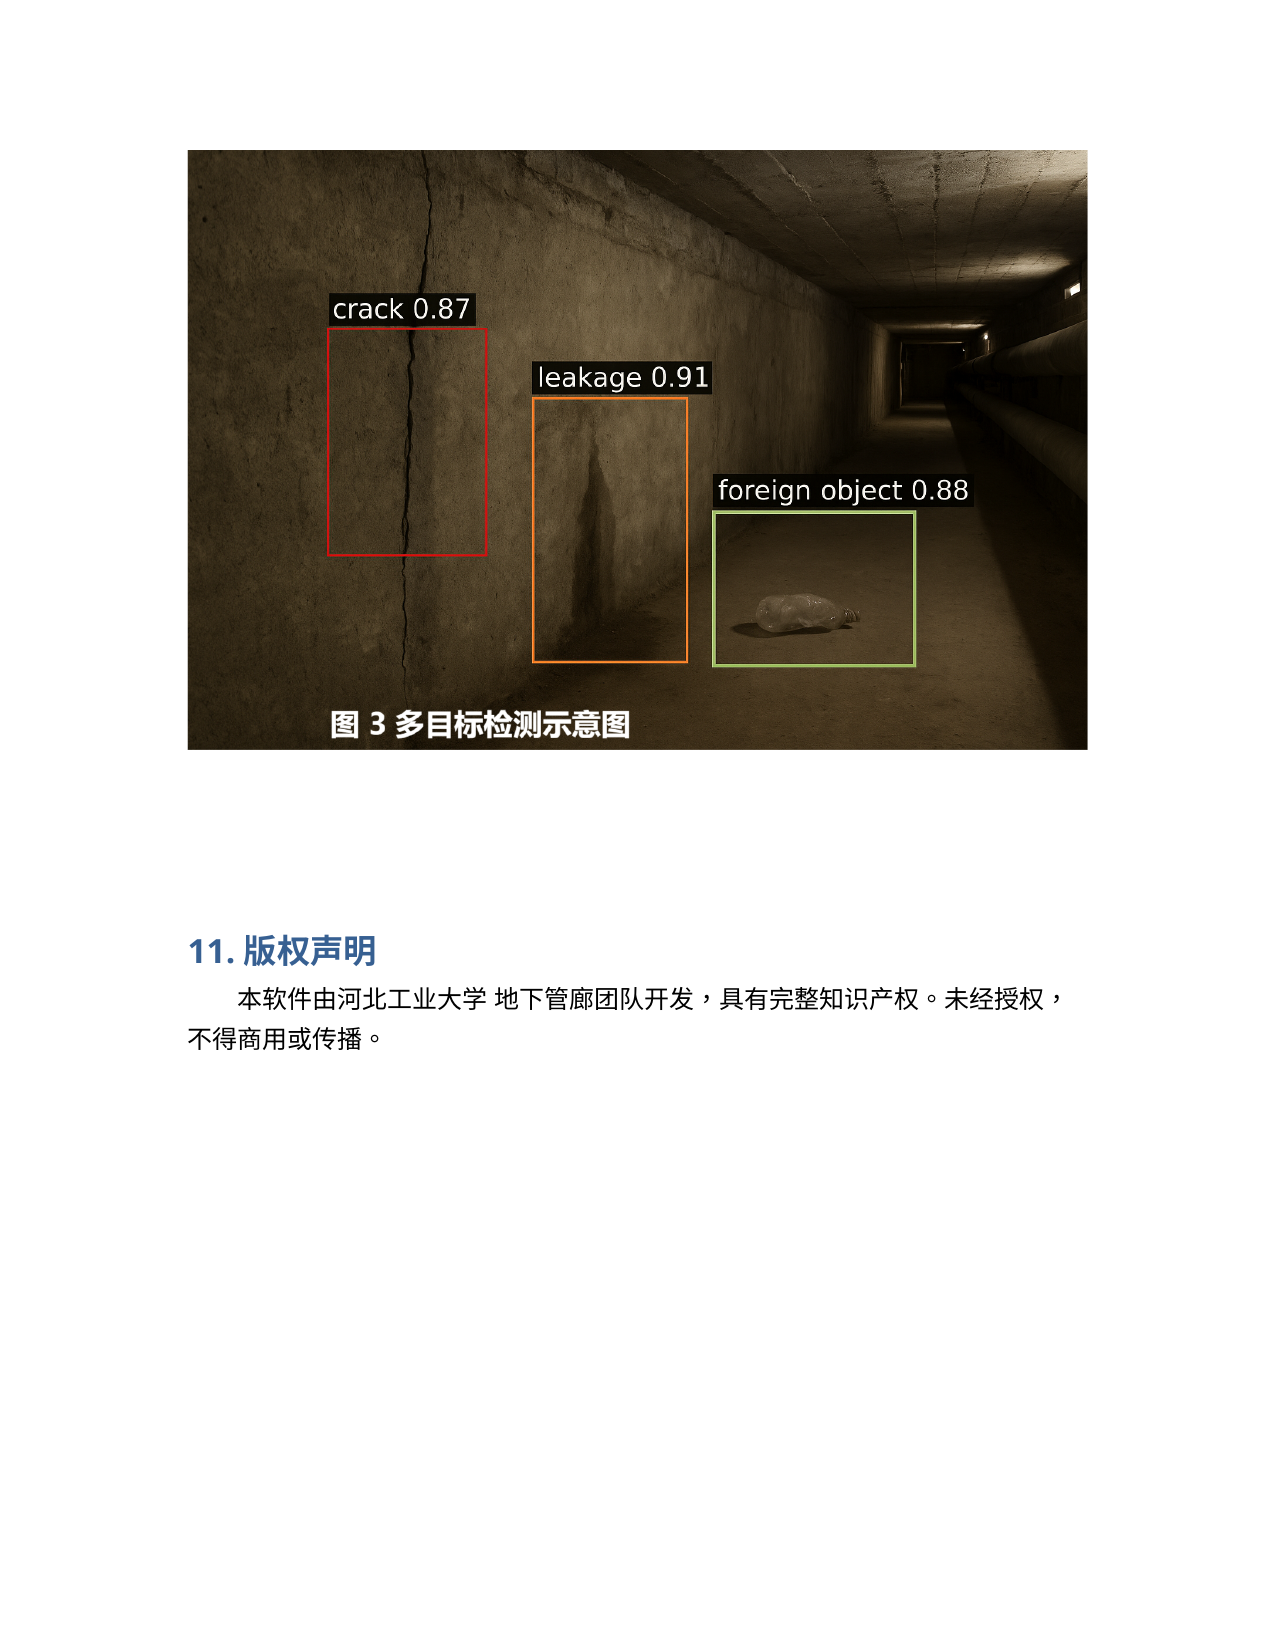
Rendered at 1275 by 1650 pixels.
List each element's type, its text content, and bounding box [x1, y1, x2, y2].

text 本软件由河北工业大学 地下管廊团队开发，具有完整知识产权。未经授权，不得商用或传播。 [187, 980, 1087, 1055]
picture [187, 150, 1088, 750]
subtitle 11. 版权声明 [187, 928, 1087, 973]
